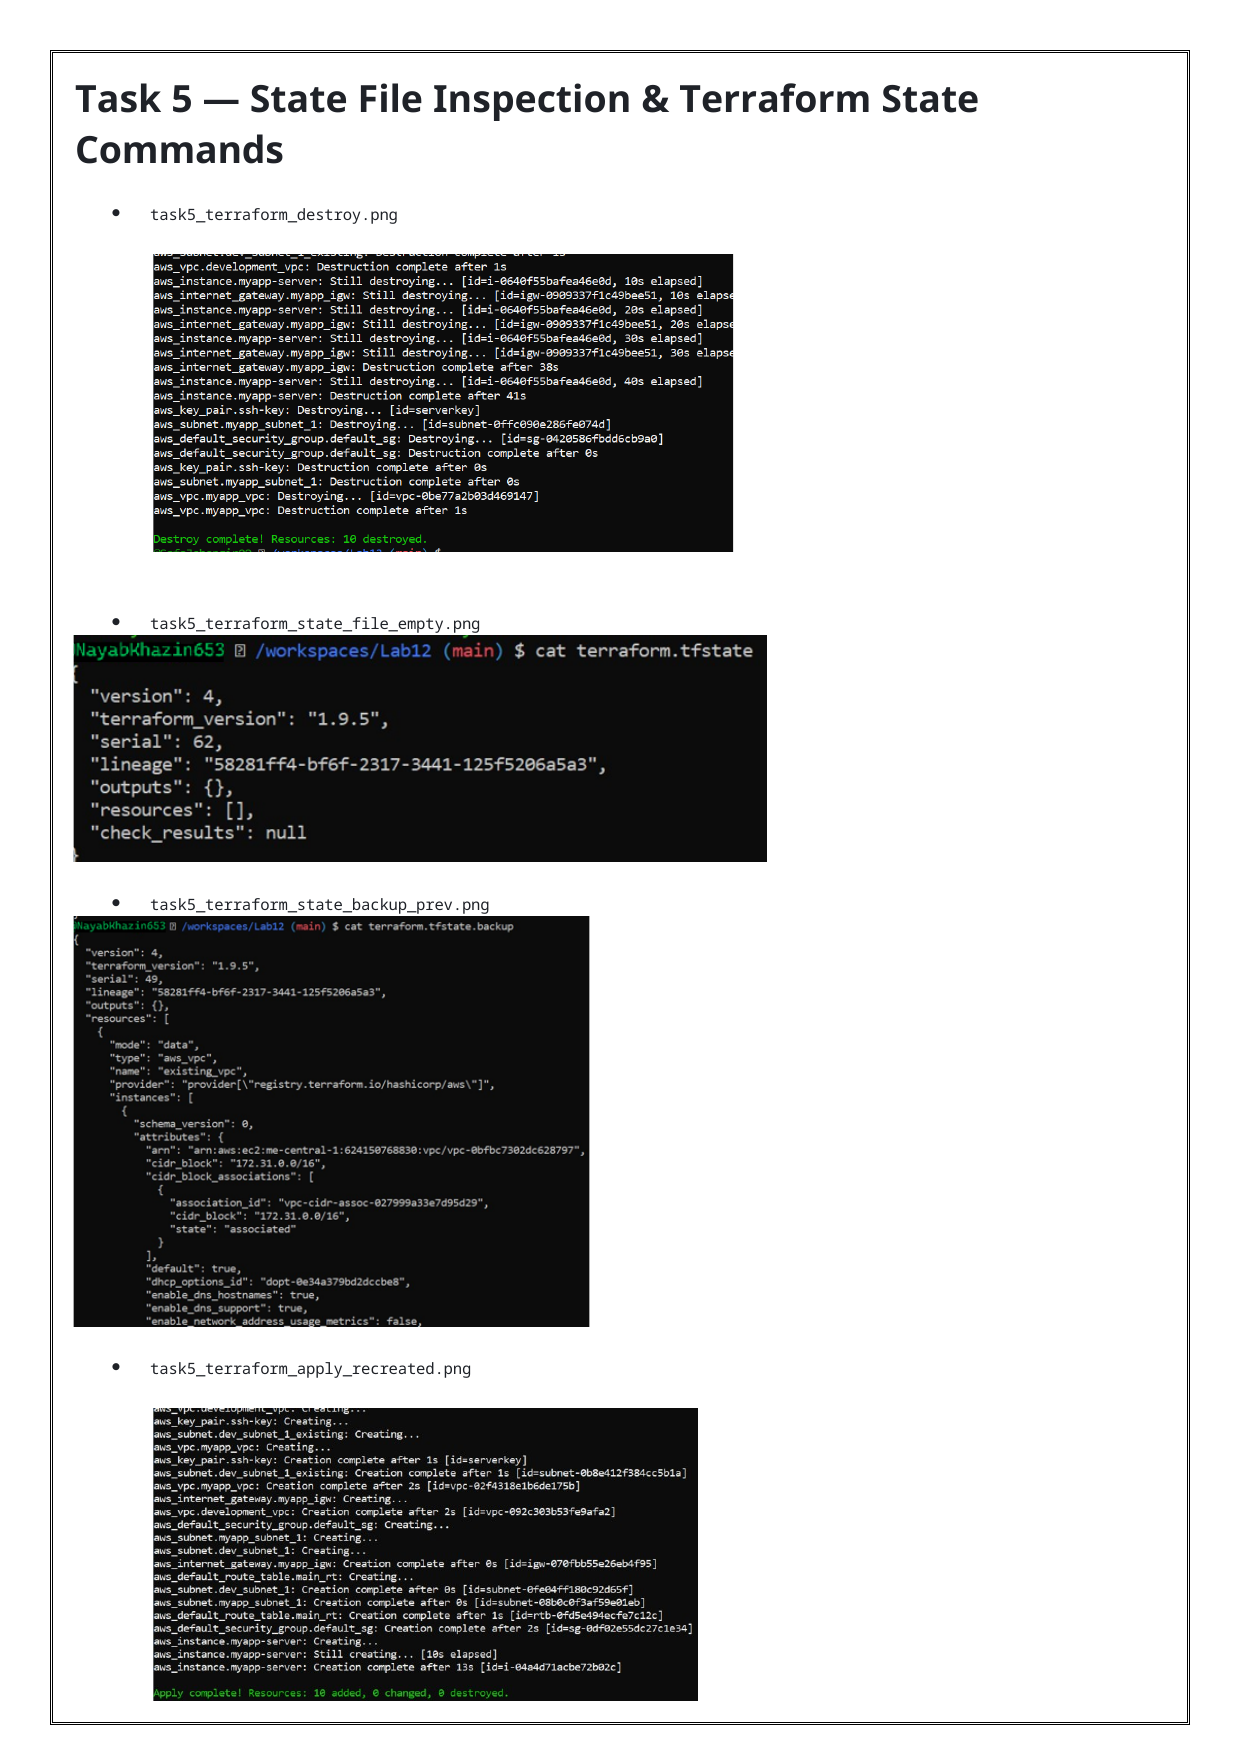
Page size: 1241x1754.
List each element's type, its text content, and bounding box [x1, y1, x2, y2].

list task5_terraform_state_backup_prev.png [112, 893, 1152, 915]
picture [153, 254, 734, 552]
picture [73, 916, 590, 1327]
list task5_terraform_state_file_empty.png [112, 613, 1152, 634]
subtitle Task 5 — State File Inspection & Terraform State Commands [75, 73, 1152, 175]
list task5_terraform_apply_recreated.png [112, 1358, 1152, 1379]
picture [73, 635, 767, 862]
picture [153, 1408, 698, 1701]
list task5_terraform_destroy.png [112, 204, 1152, 225]
